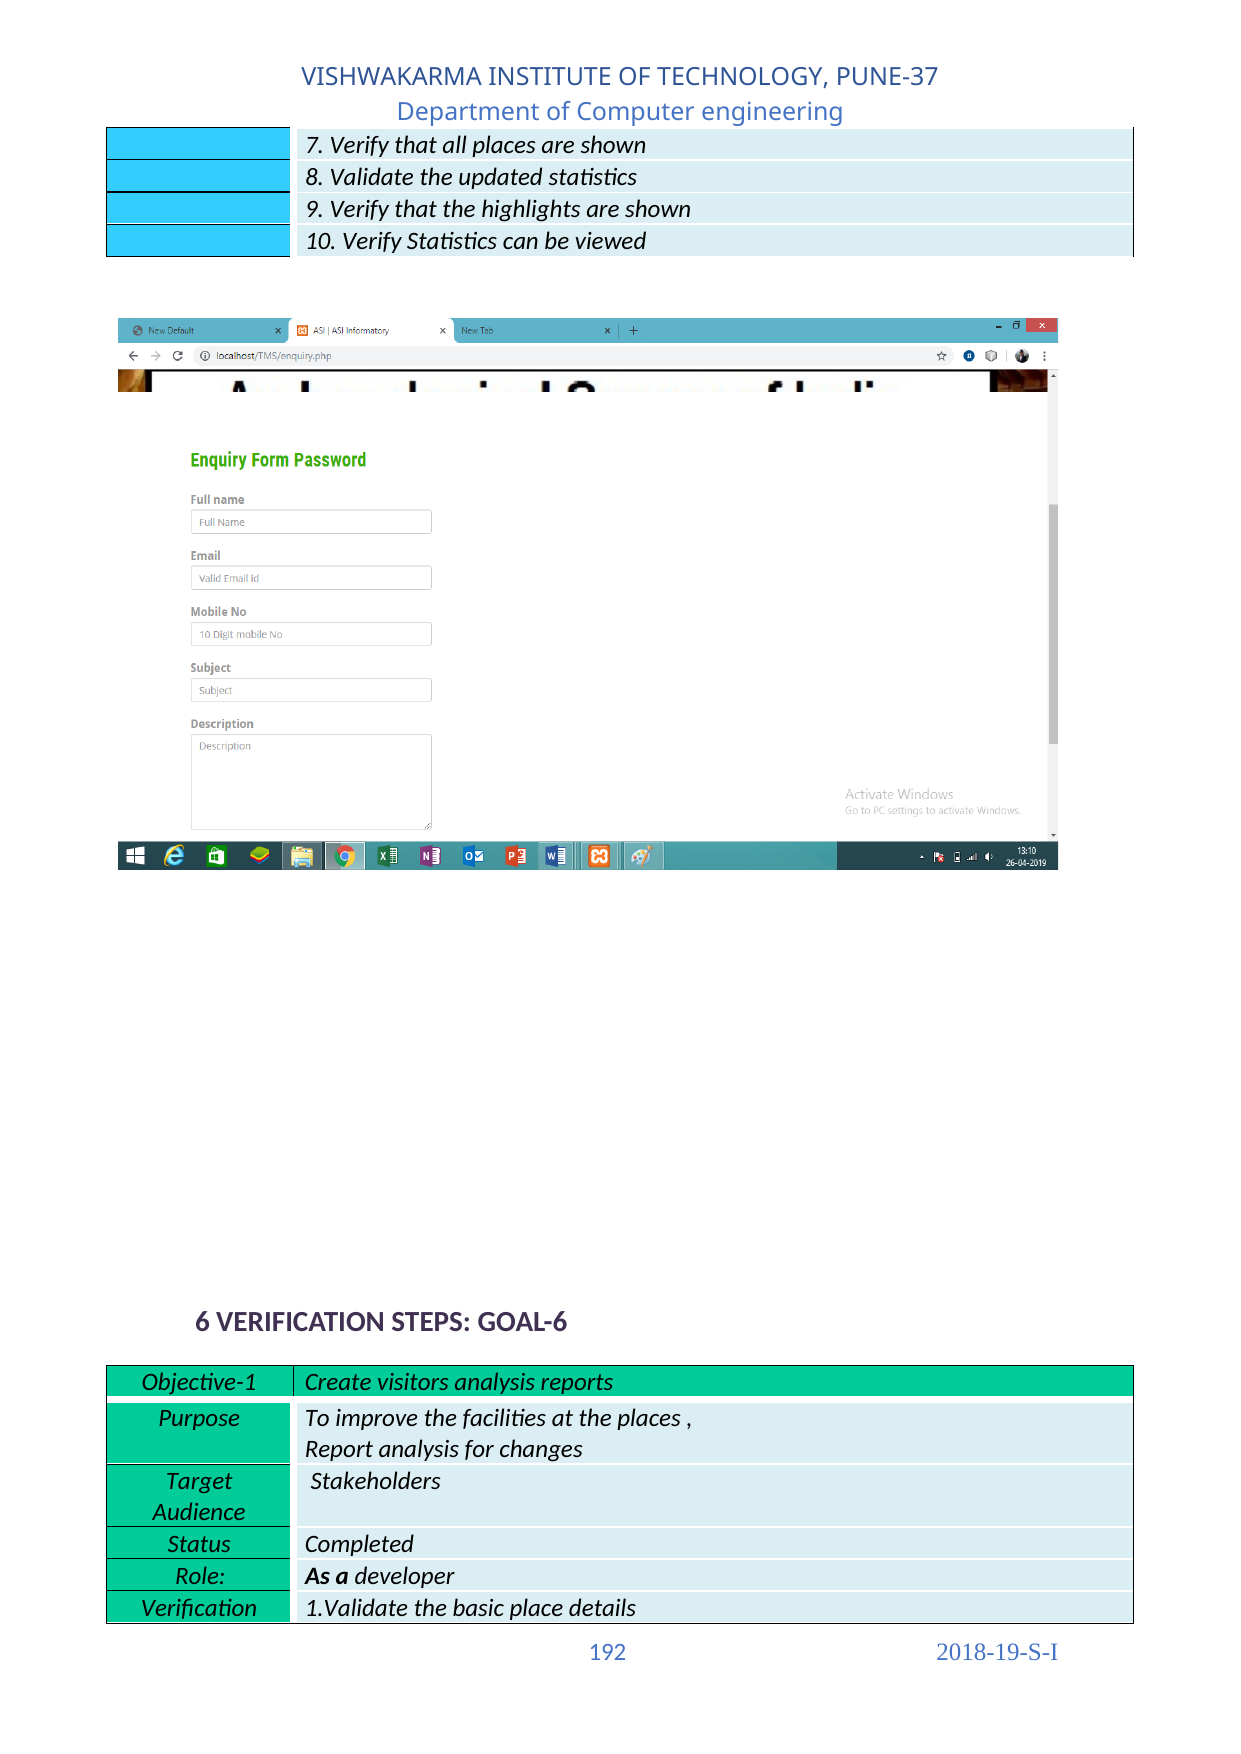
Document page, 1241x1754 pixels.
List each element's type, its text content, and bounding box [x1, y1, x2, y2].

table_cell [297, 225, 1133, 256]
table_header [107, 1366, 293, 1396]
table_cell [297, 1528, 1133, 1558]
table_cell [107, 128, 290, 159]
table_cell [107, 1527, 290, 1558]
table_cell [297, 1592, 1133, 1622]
picture [118, 318, 1059, 870]
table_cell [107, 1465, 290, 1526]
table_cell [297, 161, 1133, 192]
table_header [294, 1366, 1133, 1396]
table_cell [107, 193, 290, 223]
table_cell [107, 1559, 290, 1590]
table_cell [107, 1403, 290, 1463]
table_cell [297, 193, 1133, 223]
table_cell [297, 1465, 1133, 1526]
subtitle 6 VERIFICATION STEPS: GOAL-6 [195, 1303, 1122, 1338]
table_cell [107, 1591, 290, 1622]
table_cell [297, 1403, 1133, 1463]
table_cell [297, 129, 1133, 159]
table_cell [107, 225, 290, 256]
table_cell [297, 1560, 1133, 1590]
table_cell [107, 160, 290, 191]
